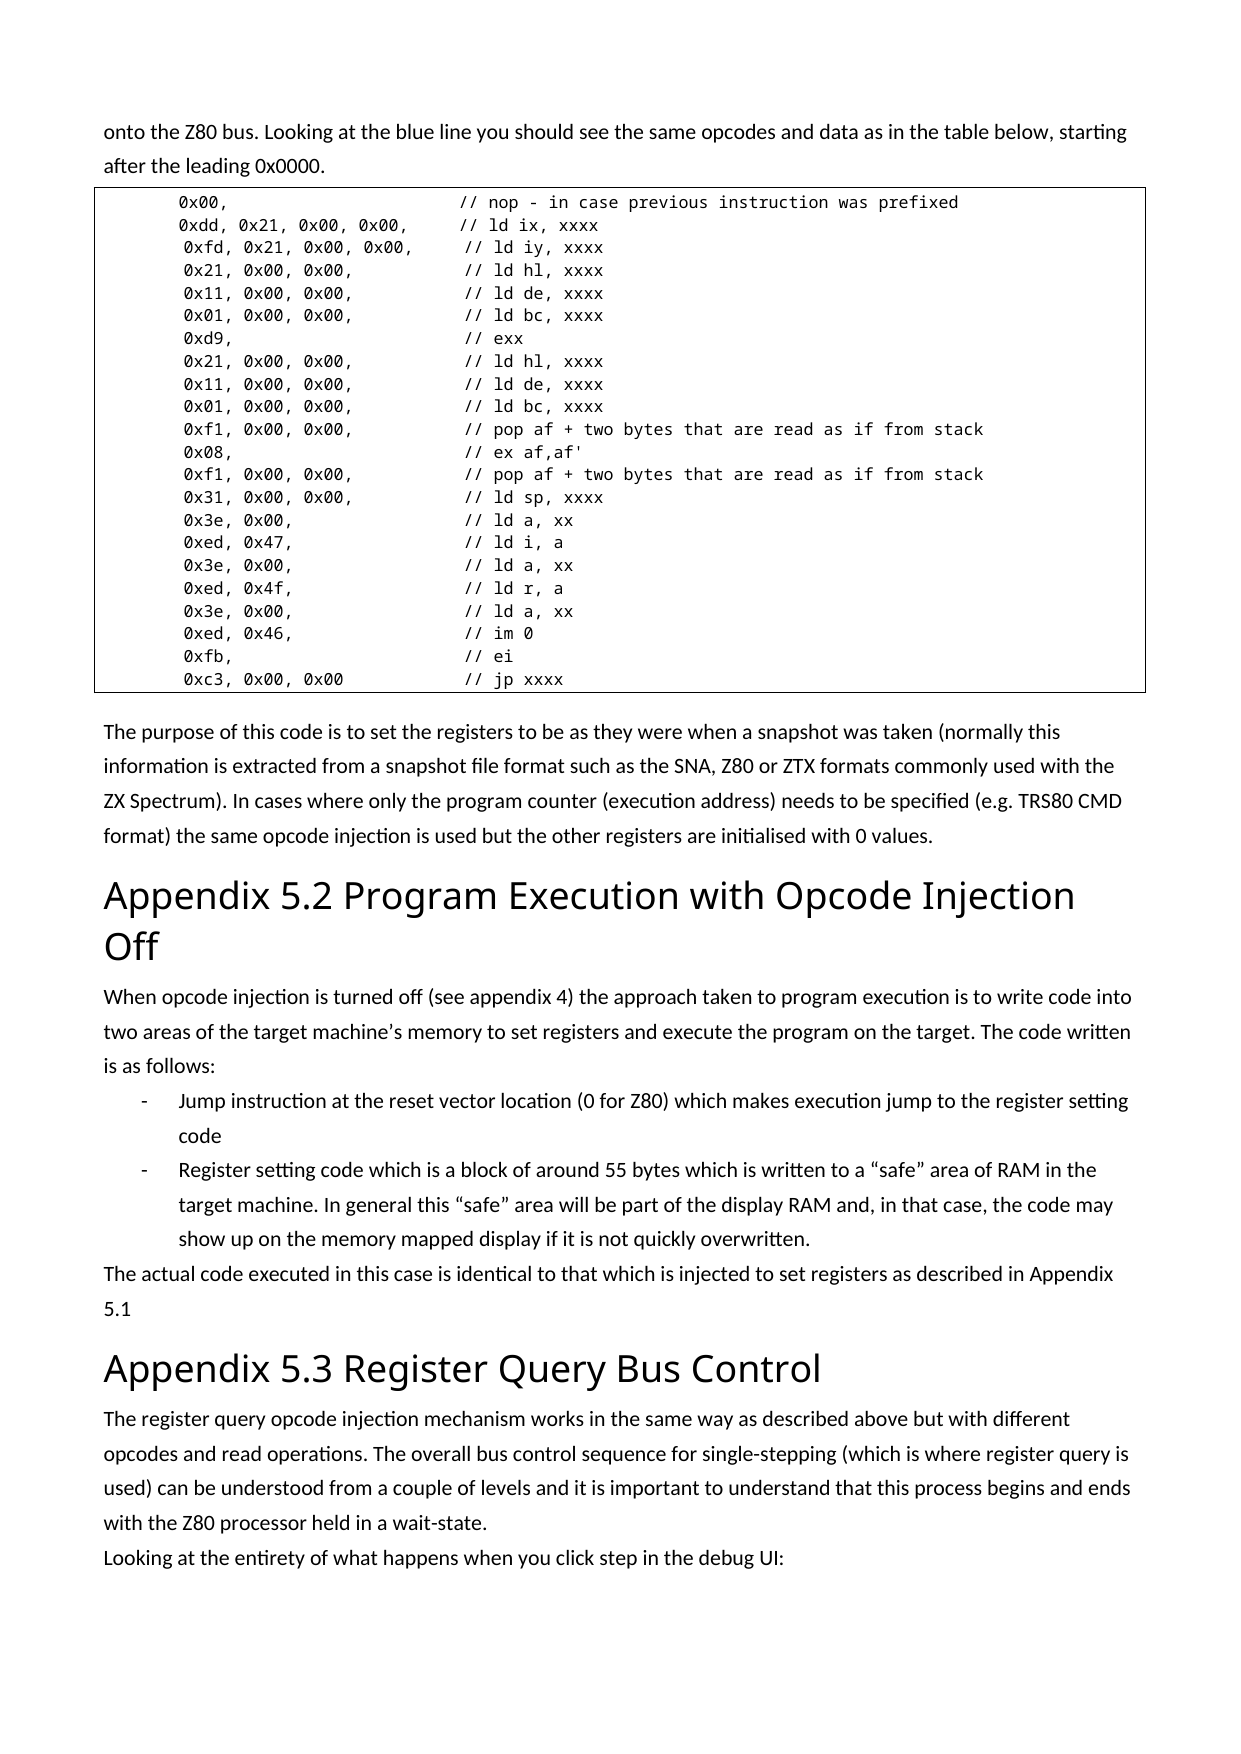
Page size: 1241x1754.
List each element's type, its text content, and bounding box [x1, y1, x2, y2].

text 0xfd, 0x21, 0x00, 0x00, // ld iy, xxxx [103, 236, 1137, 258]
text The purpose of this code is to set the registers to be as they were when a snapshot was taken (normally this information is extracted from a snapshot file format such as the SNA, Z80 or ZTX formats commonly used with the ZX Spectrum). In cases where only the program counter (execution address) needs to be specified (e.g. TRS80 CMD format) the same opcode injection is used but the other registers are initialised with 0 values. [103, 718, 1137, 848]
text 0x3e, 0x00, // ld a, xx [103, 554, 1137, 576]
text Looking at the entirety of what happens when you click step in the debug UI: [103, 1544, 1137, 1570]
text 0xed, 0x47, // ld i, a [103, 531, 1137, 554]
text 0x31, 0x00, 0x00, // ld sp, xxxx [103, 486, 1137, 508]
text The actual code executed in this case is identical to that which is injected to set registers as described in Appendix 5.1 [103, 1260, 1137, 1321]
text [103, 118, 1137, 179]
text 0xdd, 0x21, 0x00, 0x00, // ld ix, xxxx [103, 213, 1137, 236]
list Register setting code which is a block of around 55 bytes which is written to a “safe” area of RAM in the target machine. In general this “safe” area will be part of the display RAM and, in that case, the code may show up on the memory mapped display if it is not quickly overwritten. [141, 1156, 1137, 1252]
text 0x3e, 0x00, // ld a, xx [103, 508, 1137, 531]
text 0x21, 0x00, 0x00, // ld hl, xxxx [103, 349, 1137, 372]
text 0x11, 0x00, 0x00, // ld de, xxxx [103, 372, 1137, 395]
text 0x01, 0x00, 0x00, // ld bc, xxxx [103, 395, 1137, 417]
text 0x21, 0x00, 0x00, // ld hl, xxxx [103, 258, 1137, 281]
list Jump instruction at the reset vector location (0 for Z80) which makes execution jump to the register setting code [141, 1087, 1137, 1148]
text 0xed, 0x4f, // ld r, a [103, 576, 1137, 599]
text 0xfb, // ei [103, 644, 1137, 664]
text 0x08, // ex af,af' [103, 440, 1137, 463]
text 0xf1, 0x00, 0x00, // pop af + two bytes that are read as if from stack [103, 463, 1137, 486]
text 0xf1, 0x00, 0x00, // pop af + two bytes that are read as if from stack [103, 417, 1137, 440]
text The register query opcode injection mechanism works in the same way as described above but with different opcodes and read operations. The overall bus control sequence for single-stepping (which is where register query is used) can be understood from a couple of levels and it is important to understand that this process begins and ends with the Z80 processor held in a wait-state. [103, 1405, 1137, 1536]
subtitle Appendix 5.3 Register Query Bus Control [103, 1342, 1137, 1393]
text 0xed, 0x46, // im 0 [103, 622, 1137, 644]
subtitle Appendix 5.2 Program Execution with Opcode Injection Off [103, 869, 1137, 971]
text 0xc3, 0x00, 0x00 // jp xxxx [95, 664, 1145, 692]
text 0xd9, // exx [103, 327, 1137, 349]
text 0x00, // nop - in case previous instruction was prefixed [95, 188, 1145, 213]
text 0x3e, 0x00, // ld a, xx [103, 599, 1137, 622]
text 0x11, 0x00, 0x00, // ld de, xxxx [103, 281, 1137, 304]
text 0x01, 0x00, 0x00, // ld bc, xxxx [103, 304, 1137, 327]
text When opcode injection is turned off (see appendix 4) the approach taken to program execution is to write code into two areas of the target machine’s memory to set registers and execute the program on the target. The code written is as follows: [103, 983, 1137, 1079]
